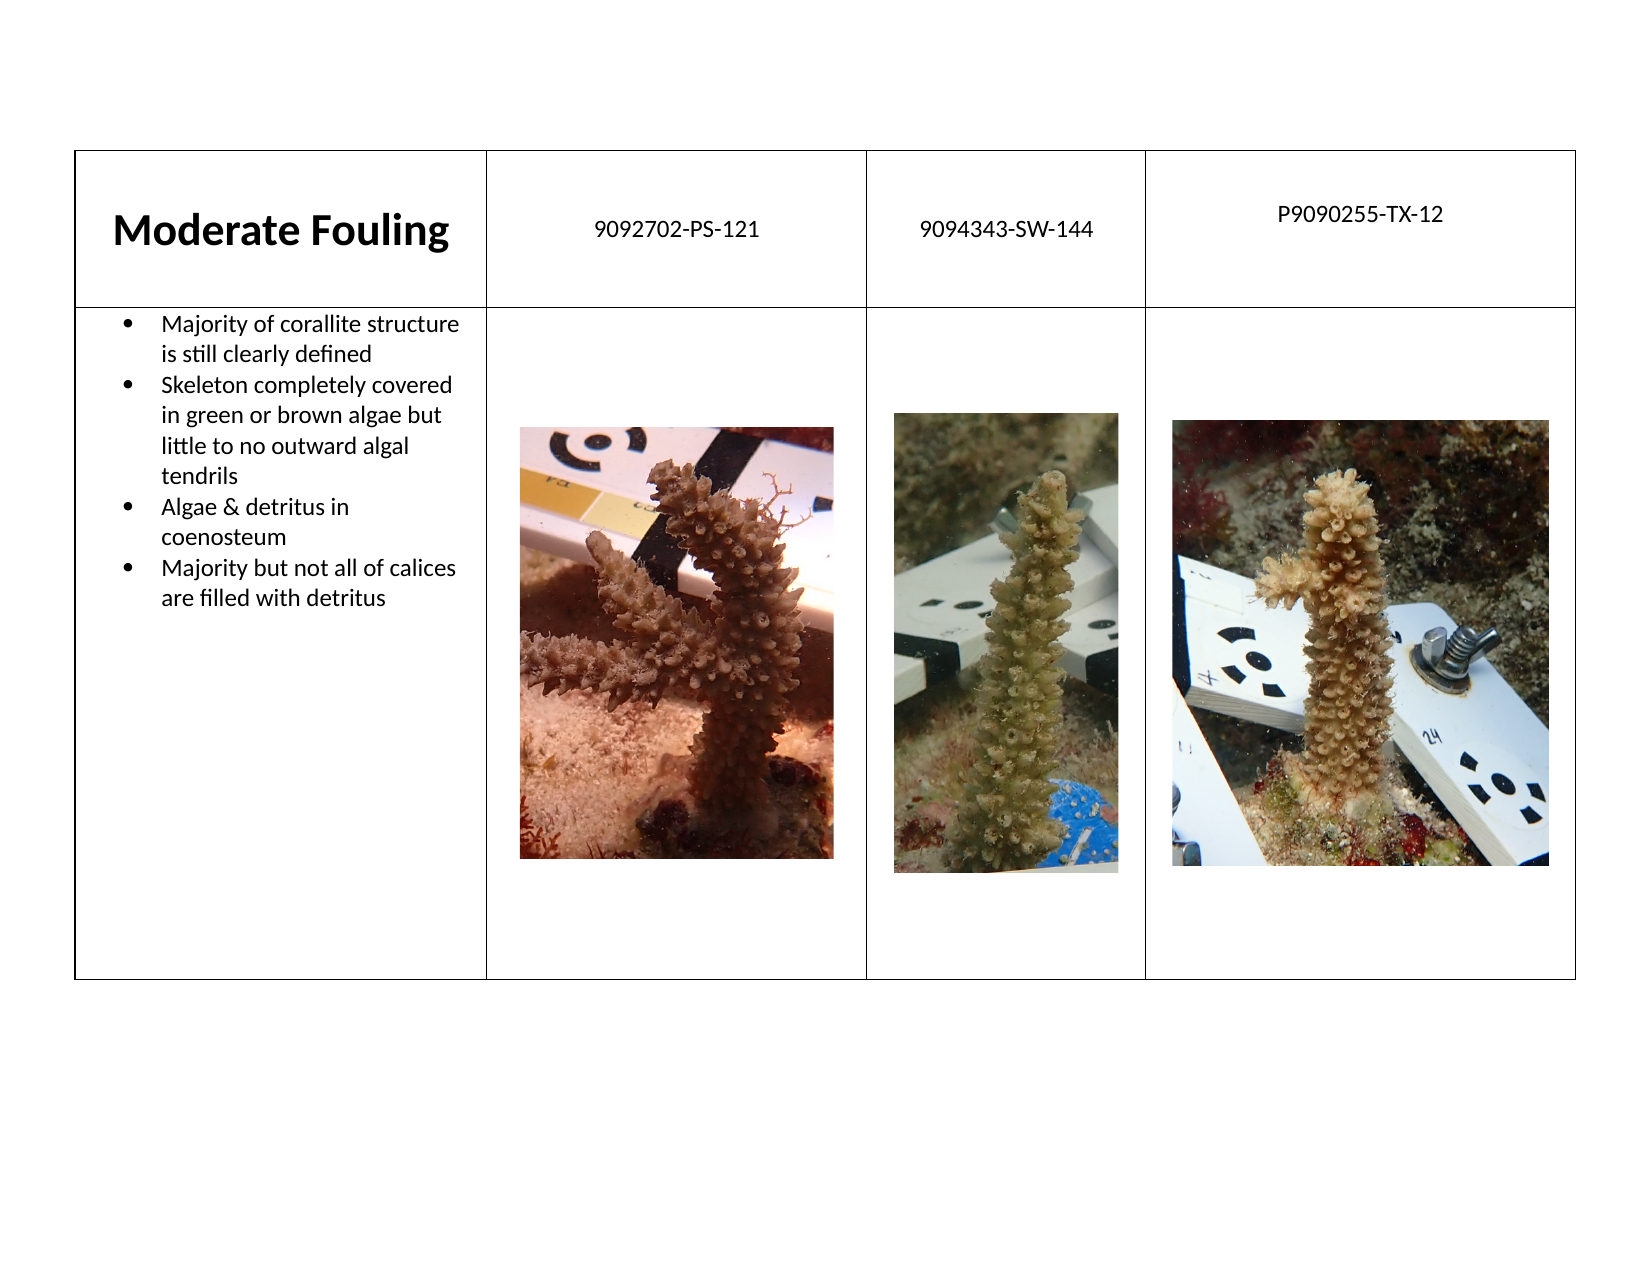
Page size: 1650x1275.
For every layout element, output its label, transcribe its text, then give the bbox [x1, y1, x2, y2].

picture [519, 427, 834, 859]
table_header 9092702-PS-121 [487, 151, 866, 307]
table_header Moderate Fouling [76, 151, 486, 307]
picture [894, 413, 1119, 873]
table_header 9094343-SW-144 [867, 151, 1145, 307]
table_cell [867, 308, 1145, 978]
table_cell [487, 308, 866, 978]
table_cell Majority of corallite structure is still clearly defined Skeleton completely covered in green or brown algae but little to no outward algal tendrils Algae & detritus in coenosteum Majority but not all of calices are filled with detritus [76, 308, 486, 978]
picture [1172, 420, 1549, 866]
table_header P9090255-TX-12 [1146, 151, 1575, 307]
table_cell [1146, 308, 1575, 978]
